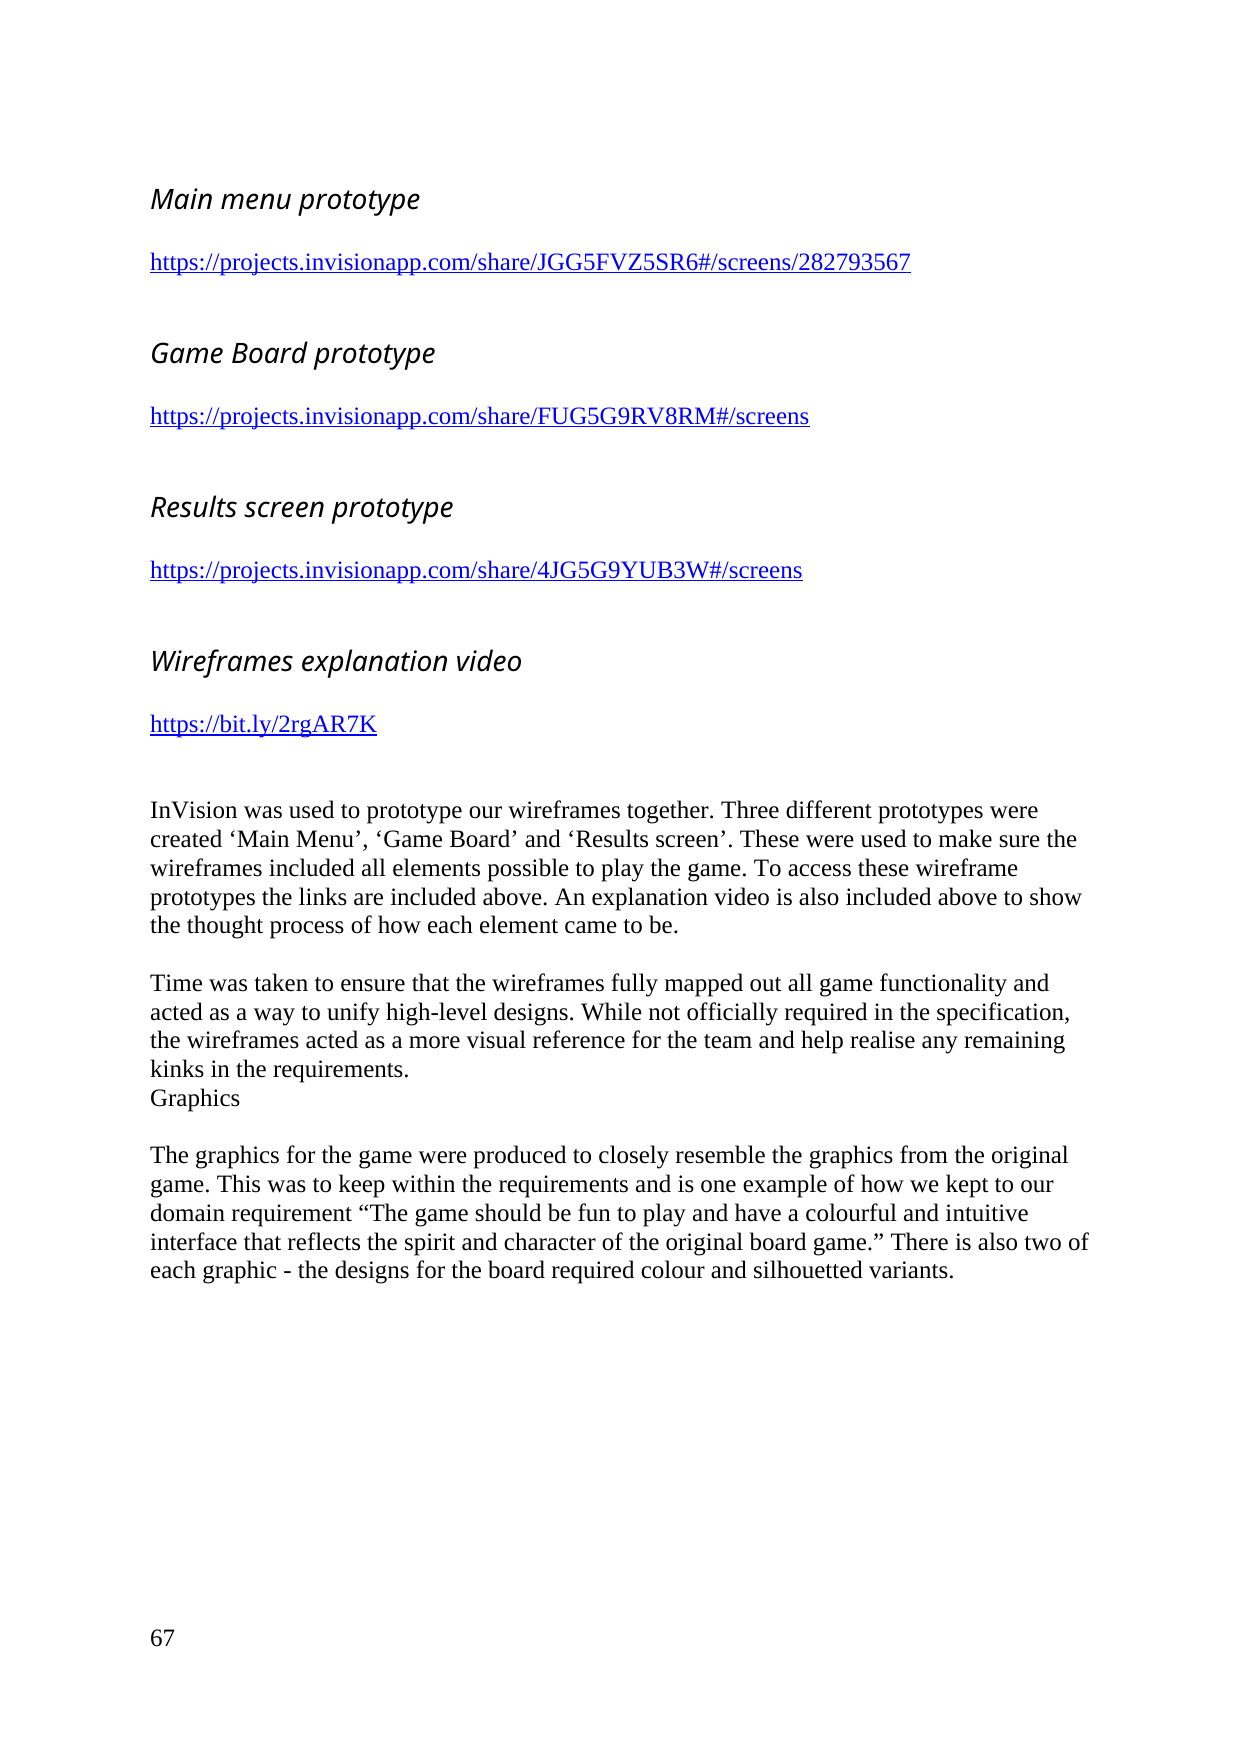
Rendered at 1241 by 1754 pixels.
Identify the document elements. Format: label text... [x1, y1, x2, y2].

text https://bit.ly/2rgAR7K [150, 709, 1090, 738]
text The graphics for the game were produced to closely resemble the graphics from the original game. This was to keep within the requirements and is one example of how we kept to our domain requirement “The game should be fun to play and have a colourful and intuitive interface that reflects the spirit and character of the original board game.” There is also two of each graphic - the designs for the board required colour and silhouetted variants. [150, 1140, 1090, 1284]
subtitle Wireframes explanation video [150, 642, 1090, 680]
subtitle Game Board prototype [150, 333, 1090, 372]
text https://projects.invisionapp.com/share/FUG5G9RV8RM#/screens [150, 401, 1090, 429]
subtitle Main menu prototype [150, 179, 1090, 217]
text https://projects.invisionapp.com/share/JGG5FVZ5SR6#/screens/282793567 [150, 247, 1090, 275]
text https://projects.invisionapp.com/share/4JG5G9YUB3W#/screens [150, 555, 1090, 584]
text Graphics [150, 1083, 1090, 1112]
text Time was taken to ensure that the wireframes fully mapped out all game functionality and acted as a way to unify high-level designs. While not officially required in the specification, the wireframes acted as a more visual reference for the team and help realise any remaining kinks in the requirements. [150, 968, 1090, 1083]
subtitle Results screen prototype [150, 487, 1090, 526]
text InVision was used to prototype our wireframes together. Three different prototypes were created ‘Main Menu’, ‘Game Board’ and ‘Results screen’. These were used to make sure the wireframes included all elements possible to play the game. To access these wireframe prototypes the links are included above. An explanation video is also included above to show the thought process of how each element came to be. [150, 795, 1090, 939]
